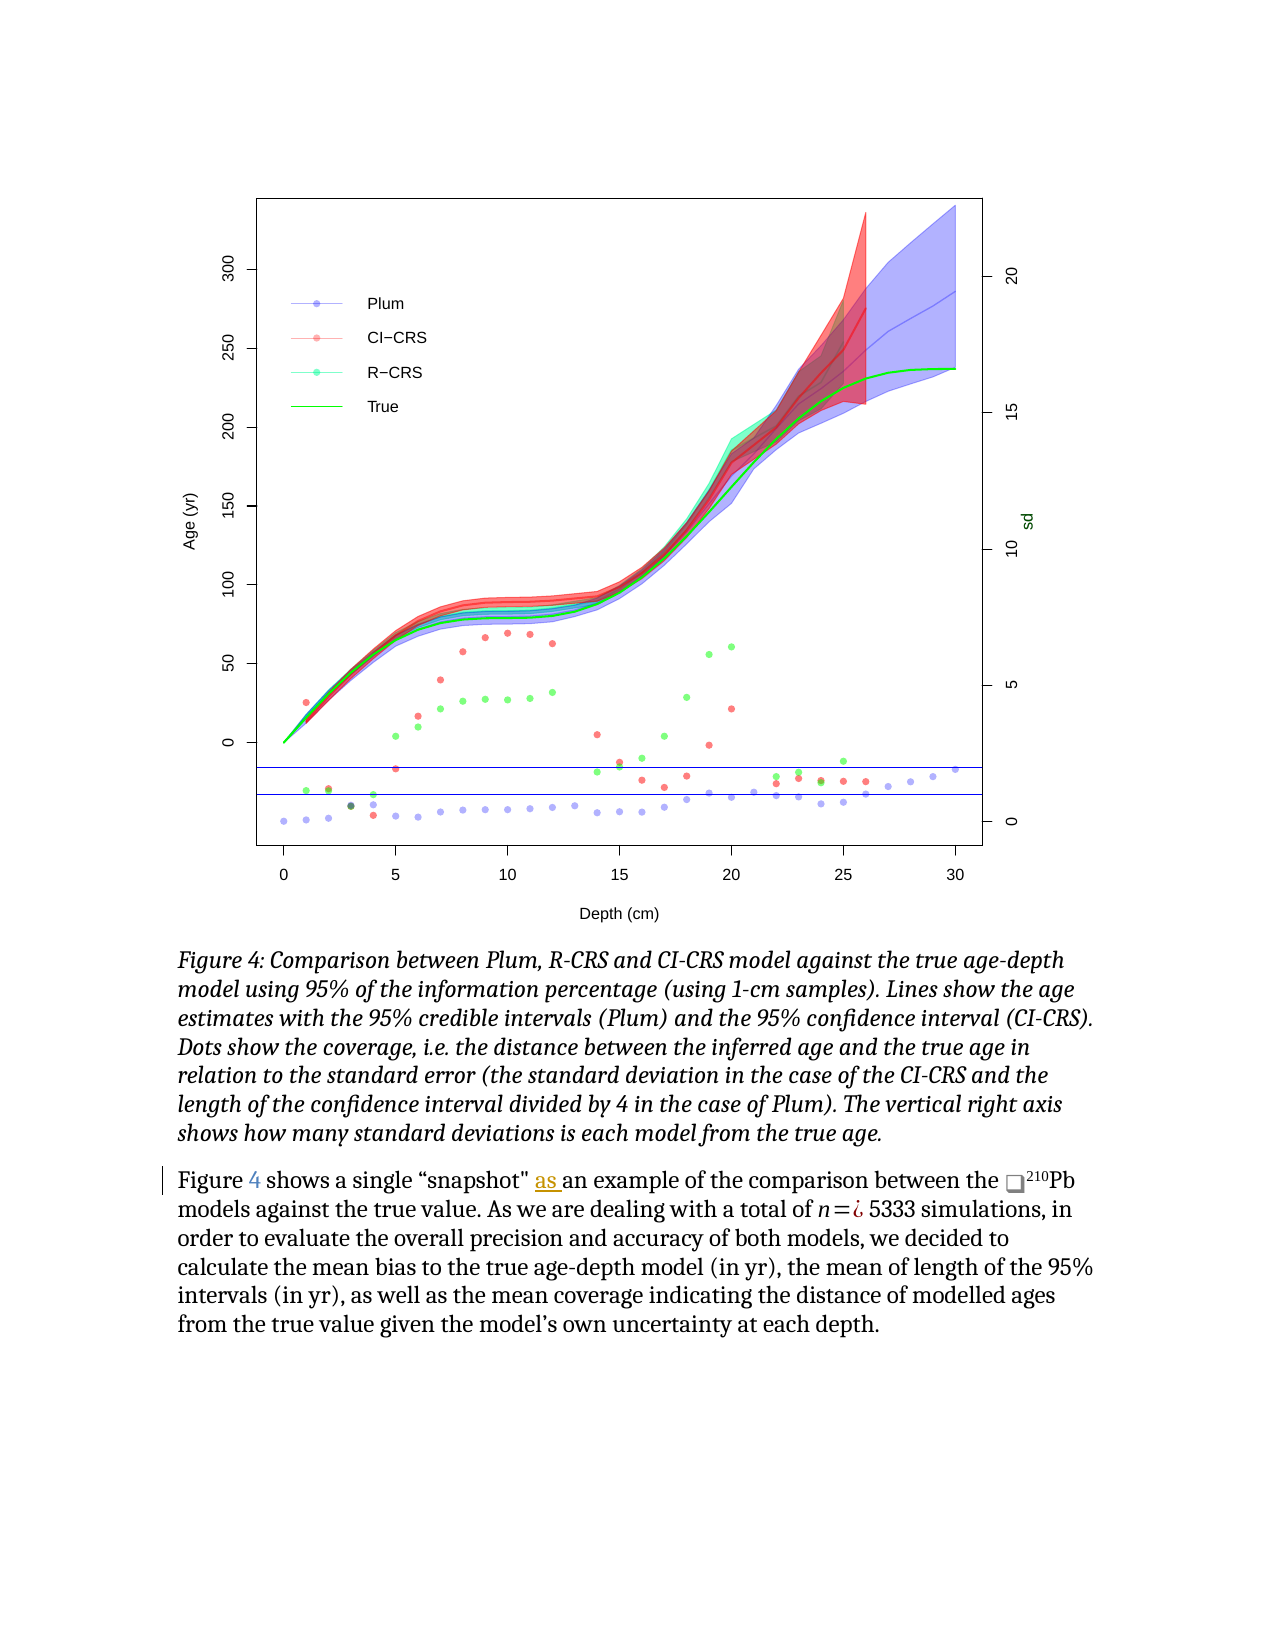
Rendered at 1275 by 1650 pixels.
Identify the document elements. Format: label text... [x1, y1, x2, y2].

text Figure 4 shows a single “snapshot" an example of the comparison between the Pb models against the true value. As we are dealing with a total of 5333 simulations, in order to evaluate the overall precision and accuracy of both models, we decided to calculate the mean bias to the true age-depth model (in yr), the mean of length of the 95% intervals (in yr), as well as the mean coverage indicating the distance of modelled ages from the true value given the model’s own uncertainty at each depth. [177, 1166, 1098, 1339]
text Figure 4: Comparison between Plum, R-CRS and CI-CRS model against the true age-depth model using 95% of the information percentage (using 1-cm samples). Lines show the age estimates with the 95% credible intervals (Plum) and the 95% confidence interval (CI-CRS). Dots show the coverage, i.e. the distance between the inferred age and the true age in relation to the standard error (the standard deviation in the case of the CI-CRS and the length of the confidence interval divided by 4 in the case of Plum). The vertical right axis shows how many standard deviations is each model from the true age. [177, 946, 1098, 1147]
